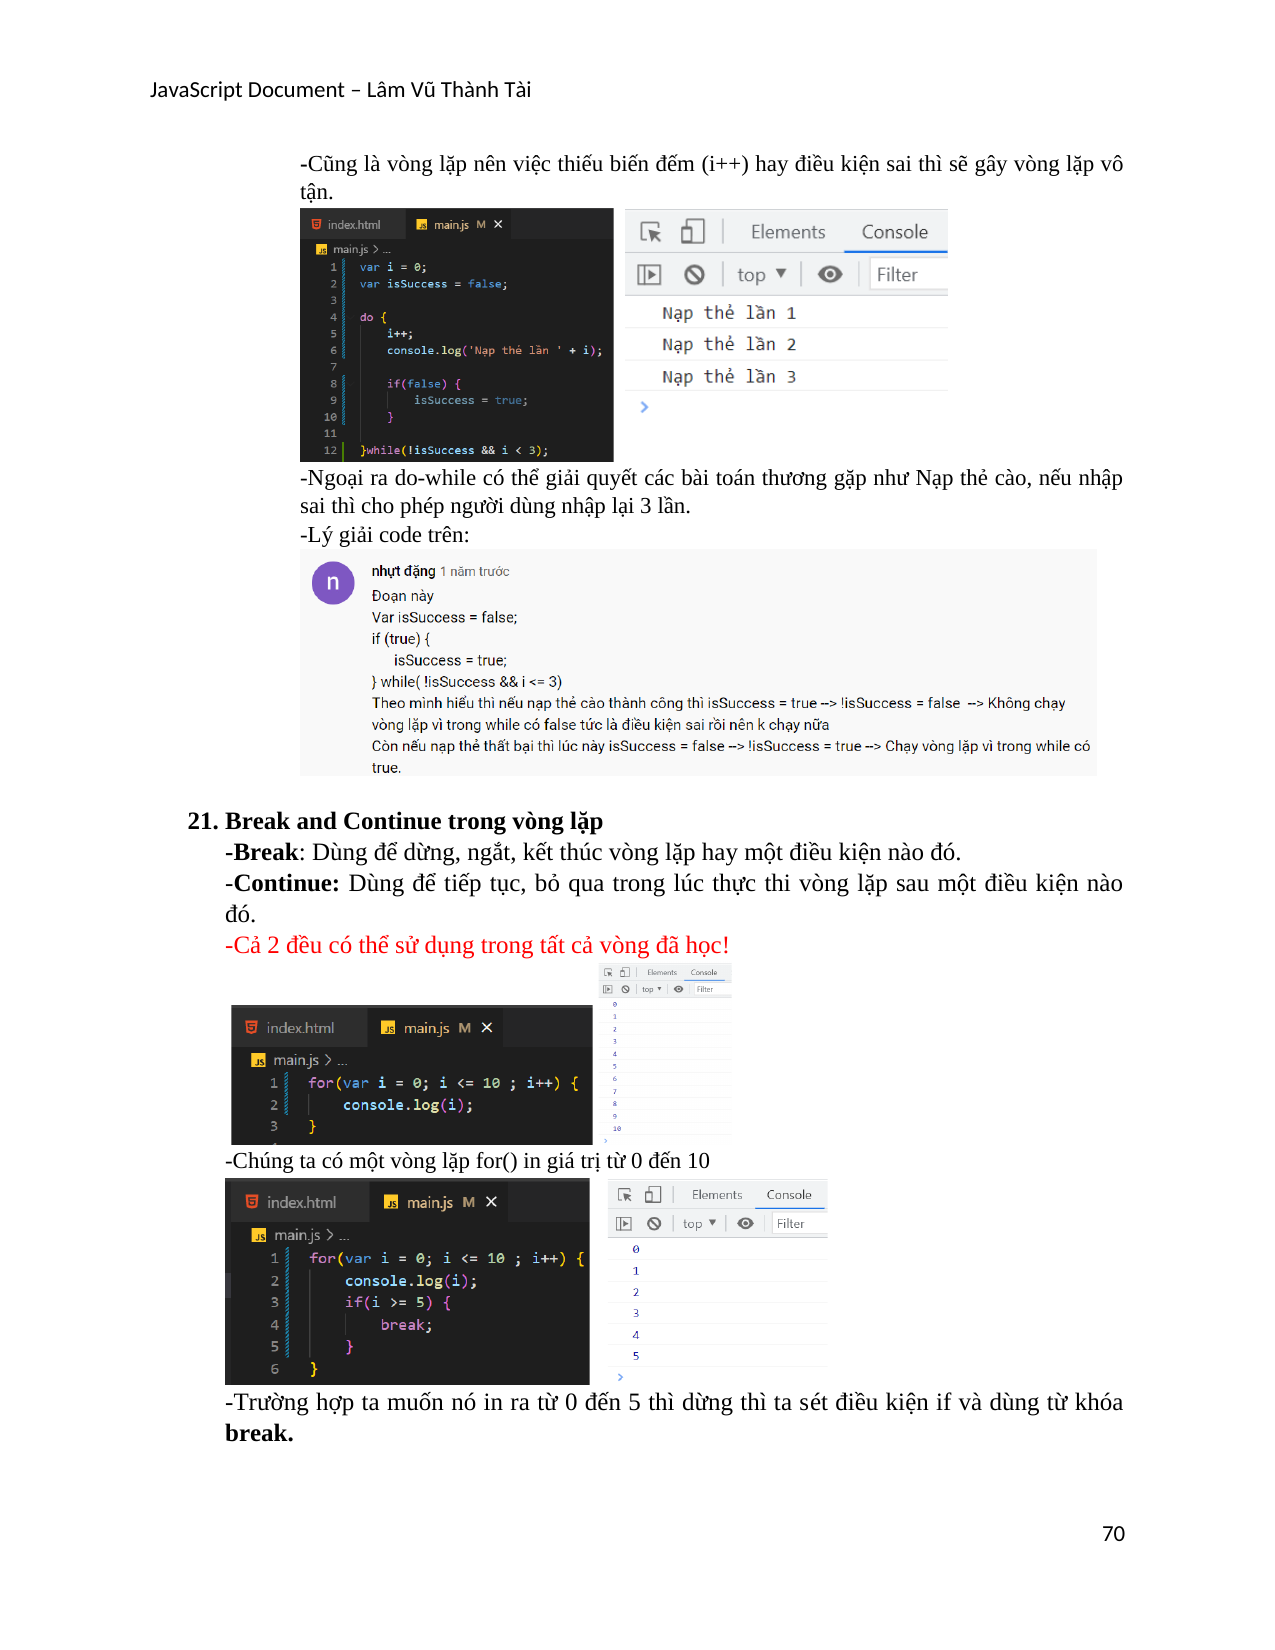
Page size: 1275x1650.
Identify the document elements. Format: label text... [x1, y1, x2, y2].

list -Trường hợp ta muốn nó in ra từ 0 đến 5 thì dừng thì ta sét điều kiện if và dùng từ khóa break. [225, 1387, 1125, 1446]
list Break and Continue trong vòng lặp [187, 806, 1125, 835]
picture [300, 549, 1097, 776]
picture [231, 1005, 593, 1145]
picture [625, 206, 948, 462]
list -Ngoại ra do-while có thể giải quyết các bài toán thương gặp như Nạp thẻ cào, nếu nhập sai thì cho phép người dùng nhập lại 3 lần. [300, 464, 1125, 519]
list -Break: Dùng để dừng, ngắt, kết thúc vòng lặp hay một điều kiện nào đó. [225, 837, 1125, 866]
list -Cũng là vòng lặp nên việc thiếu biến đếm (i++) hay điều kiện sai thì sẽ gây vòng lặp vô tận. [300, 150, 1125, 205]
list -Lý giải code trên: [300, 521, 1125, 547]
list -Continue: Dùng để tiếp tục, bỏ qua trong lúc thực thi vòng lặp sau một điều kiện nào đó. [225, 868, 1125, 928]
list -Chúng ta có một vòng lặp for() in giá trị từ 0 đến 10 [225, 1147, 1125, 1174]
picture [607, 1175, 828, 1385]
picture [225, 1178, 590, 1385]
picture [598, 961, 732, 1145]
picture [300, 208, 614, 462]
list -Cả 2 đều có thể sử dụng trong tất cả vòng đã học! [225, 931, 1125, 959]
